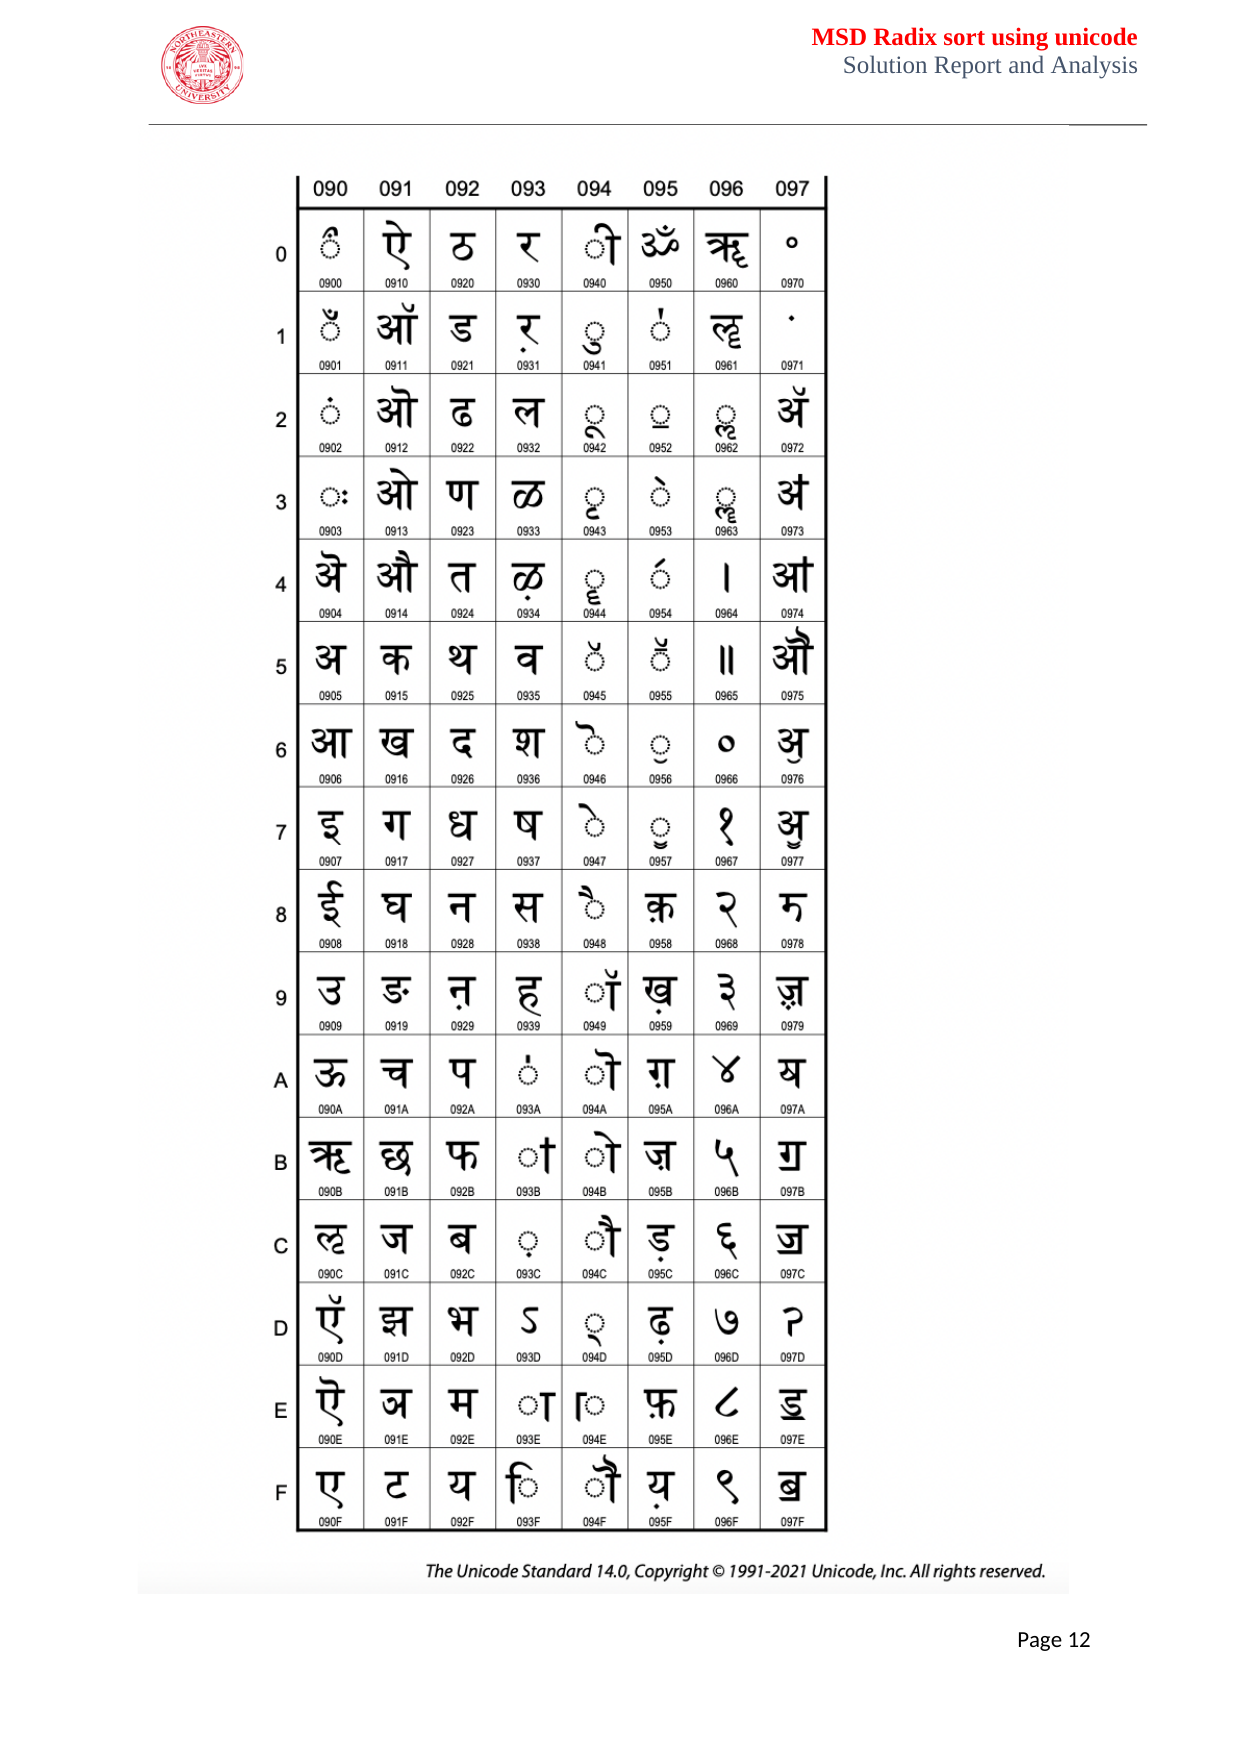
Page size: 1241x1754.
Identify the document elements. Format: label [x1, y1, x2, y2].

picture [161, 26, 244, 104]
picture [137, 125, 1069, 1594]
